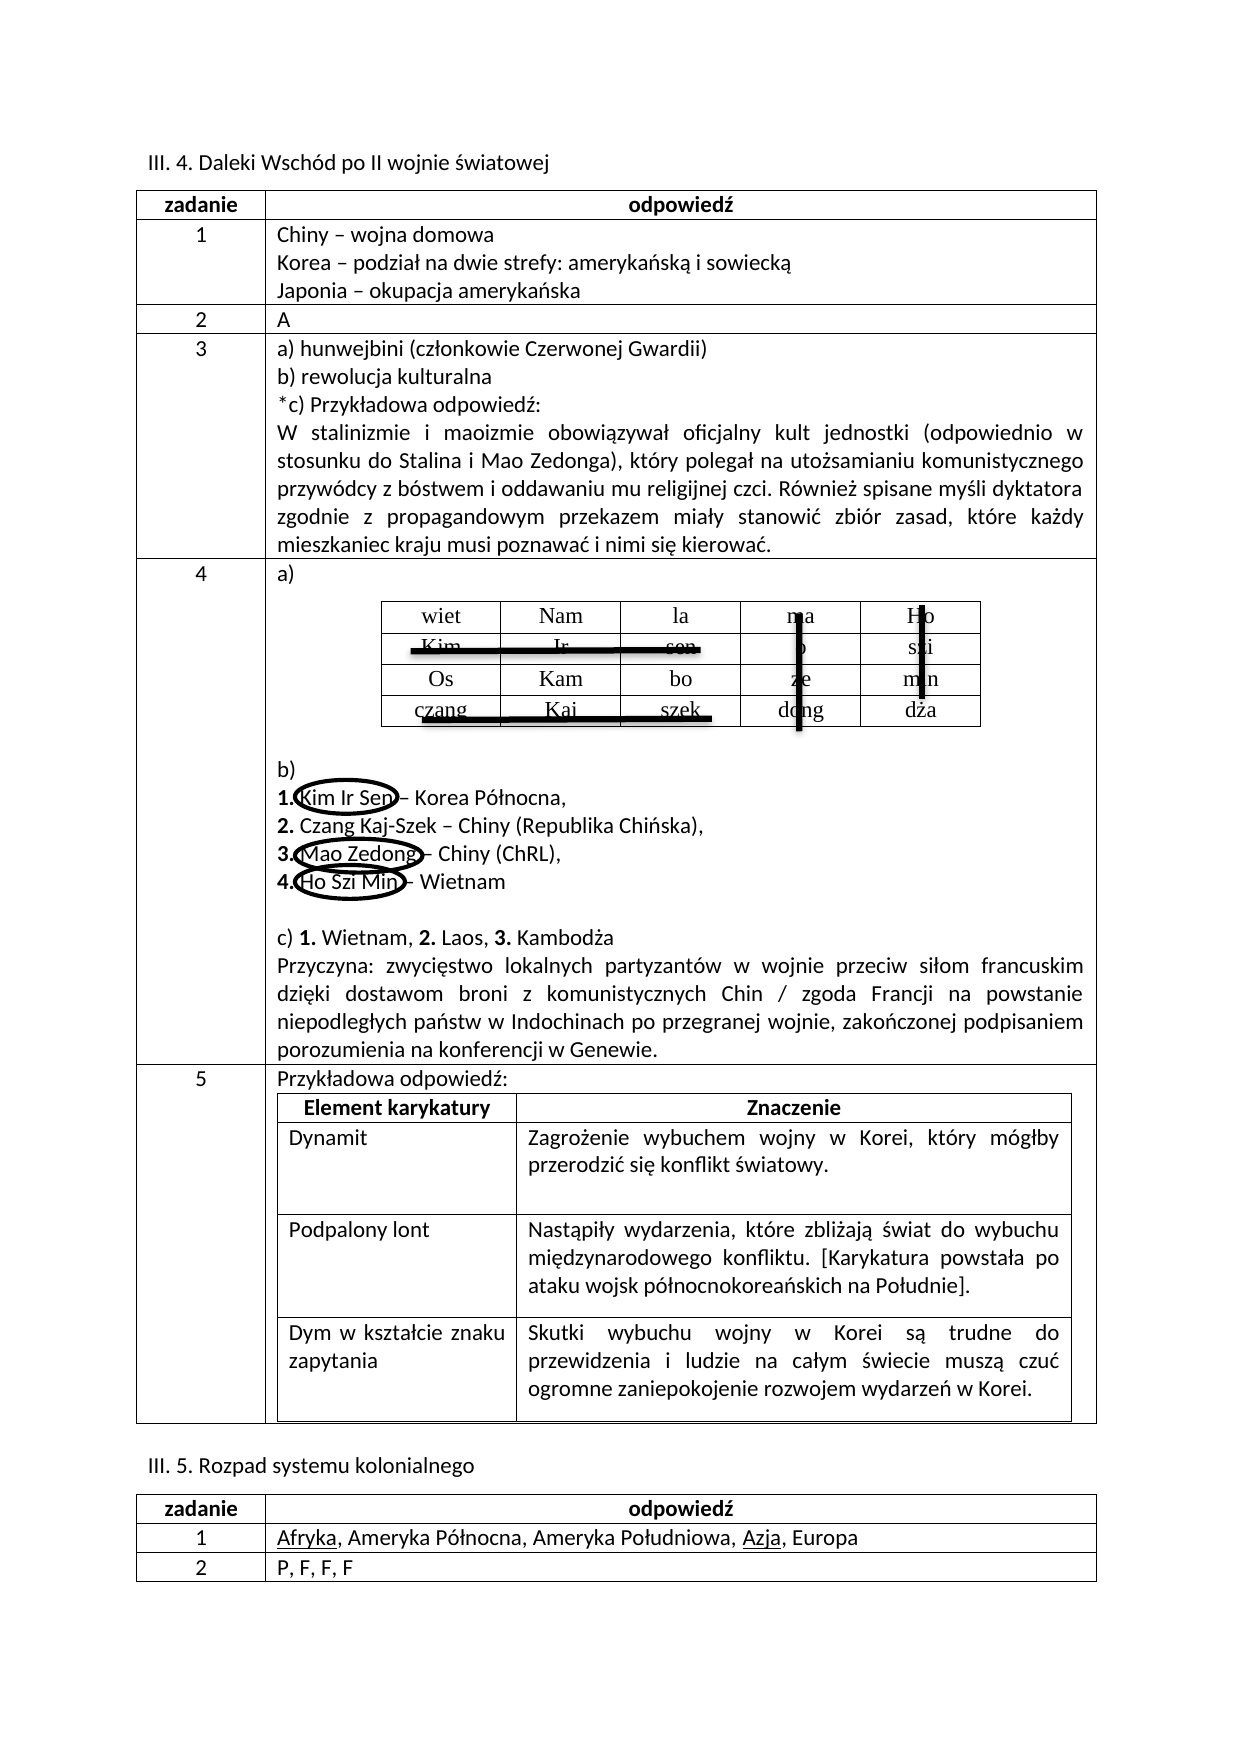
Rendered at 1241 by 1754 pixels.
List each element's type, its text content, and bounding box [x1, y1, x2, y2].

table_cell a) hunwejbini (członkowie Czerwonej Gwardii) b) rewolucja kulturalna *c) Przykładowa odpowiedź: W stalinizmie i maoizmie obowiązywał oficjalny kult jednostki (odpowiednio w stosunku do Stalina i Mao Zedonga), który polegał na utożsamianiu komunistycznego przywódcy z bóstwem i oddawaniu mu religijnej czci. Również spisane myśli dyktatora zgodnie z propagandowym przekazem miały stanowić zbiór zasad, które każdy mieszkaniec kraju musi poznawać i nimi się kierować. [266, 334, 1096, 558]
table_cell A [266, 305, 1096, 333]
table_cell Chiny – wojna domowa Korea – podział na dwie strefy: amerykańską i sowiecką Japonia – okupacja amerykańska [266, 220, 1096, 304]
table_cell 3 [137, 334, 265, 558]
table_cell 5 [137, 1065, 265, 1422]
text III. 4. Daleki Wschód po II wojnie światowej [148, 148, 1093, 176]
table_header odpowiedź [266, 191, 1096, 219]
table_cell Przykładowa odpowiedź: [266, 1065, 1096, 1422]
table_header zadanie [137, 191, 265, 219]
table_cell P, F, F, F [266, 1553, 1096, 1581]
table_header odpowiedź [266, 1495, 1096, 1522]
text III. 5. Rozpad systemu kolonialnego [148, 1451, 1093, 1479]
table_cell Afryka, Ameryka Północna, Ameryka Południowa, Azja, Europa [266, 1524, 1096, 1552]
table_cell 1 [137, 1524, 265, 1552]
table_cell 1 [137, 220, 265, 304]
table_cell a) b) 1. Kim Ir Sen – Korea Północna, 2. Czang Kaj-Szek – Chiny (Republika Chińska), 3. Mao Zedong – Chiny (ChRL), 4. Ho Szi Min – Wietnam c) 1. Wietnam, 2. Laos, 3. Kambodża Przyczyna: zwycięstwo lokalnych partyzantów w wojnie przeciw siłom francuskim dzięki dostawom broni z komunistycznych Chin / zgoda Francji na powstanie niepodległych państw w Indochinach po przegranej wojnie, zakończonej podpisaniem porozumienia na konferencji w Genewie. [266, 559, 1096, 1063]
table_cell 2 [137, 305, 265, 333]
table_cell 4 [137, 559, 265, 1063]
table_header zadanie [137, 1495, 265, 1522]
table_cell 2 [137, 1553, 265, 1581]
